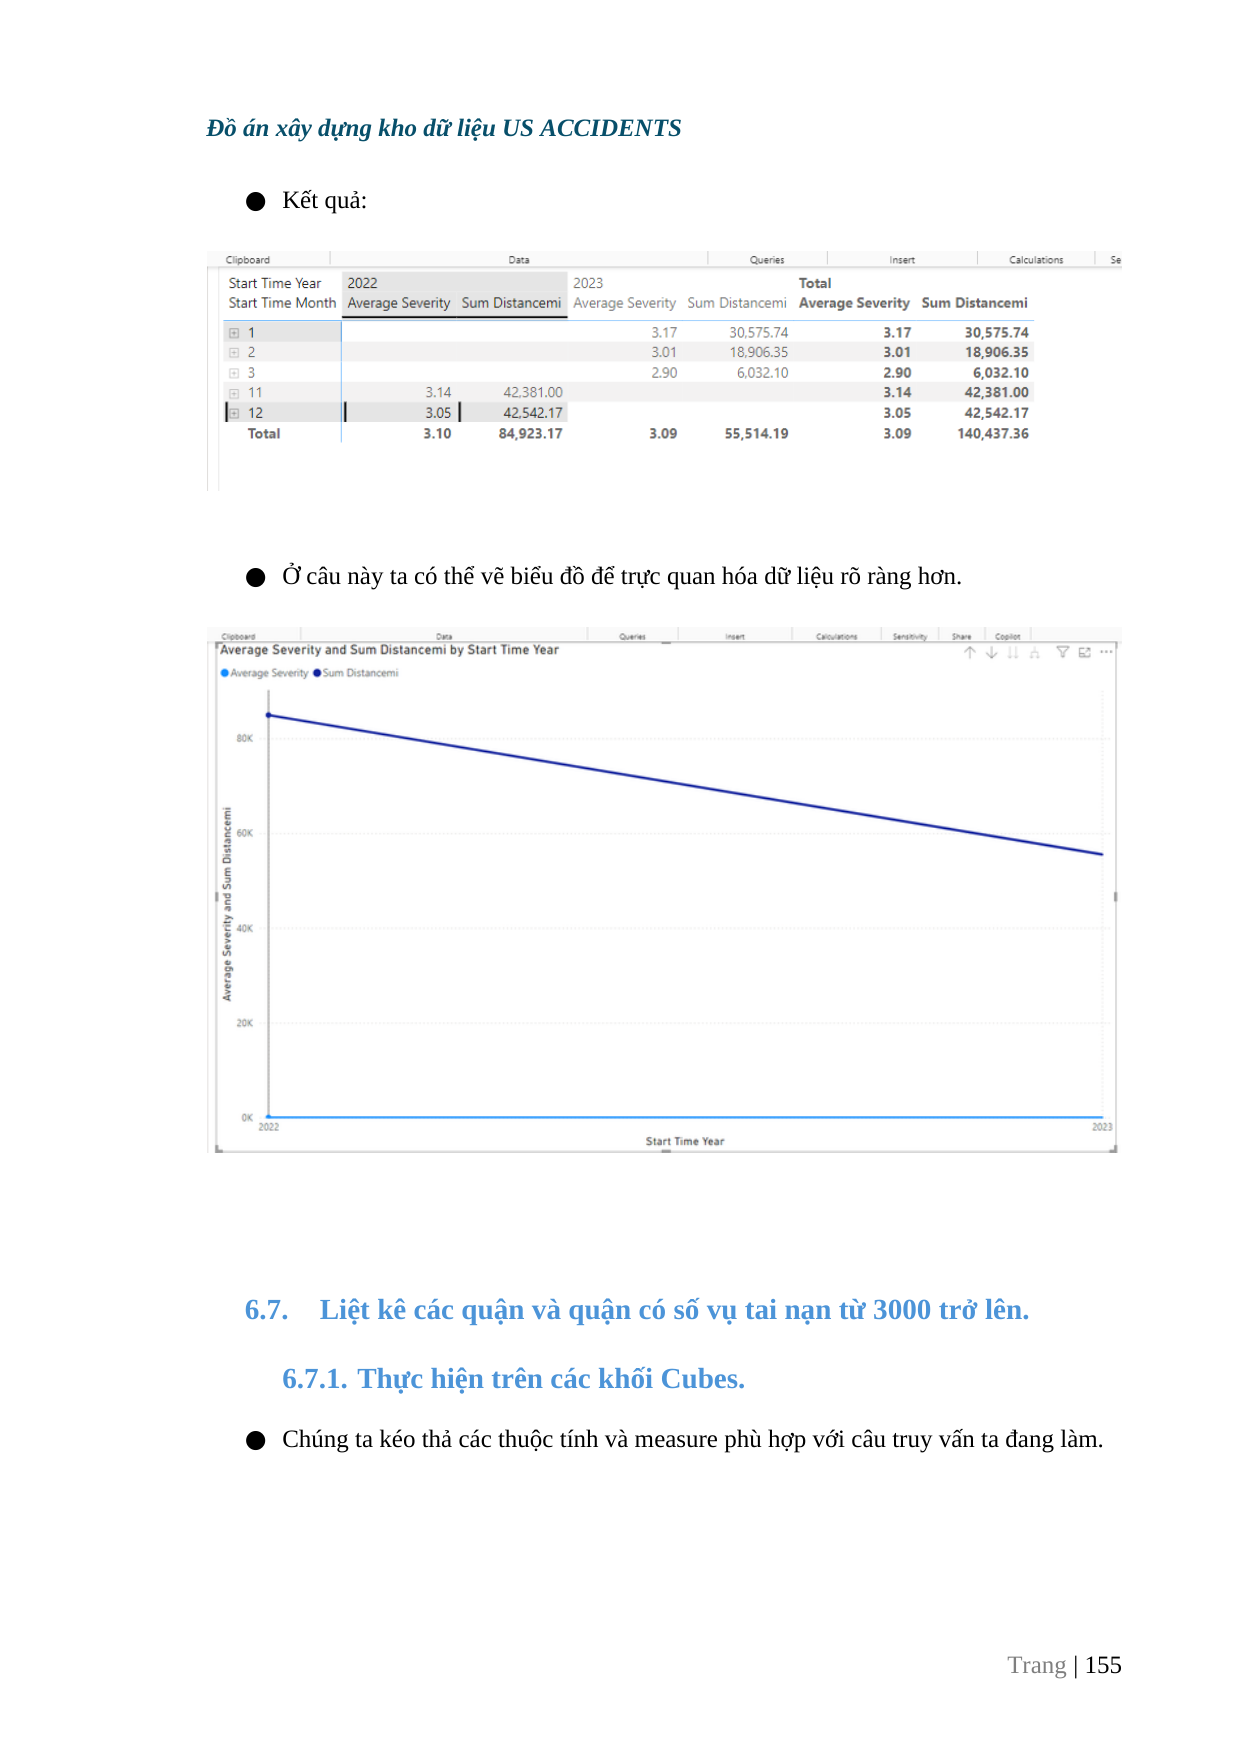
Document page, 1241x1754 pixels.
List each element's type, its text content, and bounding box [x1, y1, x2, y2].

picture [207, 627, 1122, 1153]
subtitle Thực hiện trên các khối Cubes. [282, 1361, 1122, 1394]
subtitle Liệt kê các quận và quận có số vụ tai nạn từ 3000 trở lên. [244, 1292, 1122, 1326]
list Chúng ta kéo thả các thuộc tính và measure phù hợp với câu truy vấn ta đang làm. [244, 1411, 1122, 1462]
picture [207, 251, 1122, 491]
list Kết quả: [244, 171, 1122, 222]
list Ở câu này ta có thể vẽ biểu đồ để trực quan hóa dữ liệu rõ ràng hơn. [244, 548, 1122, 599]
